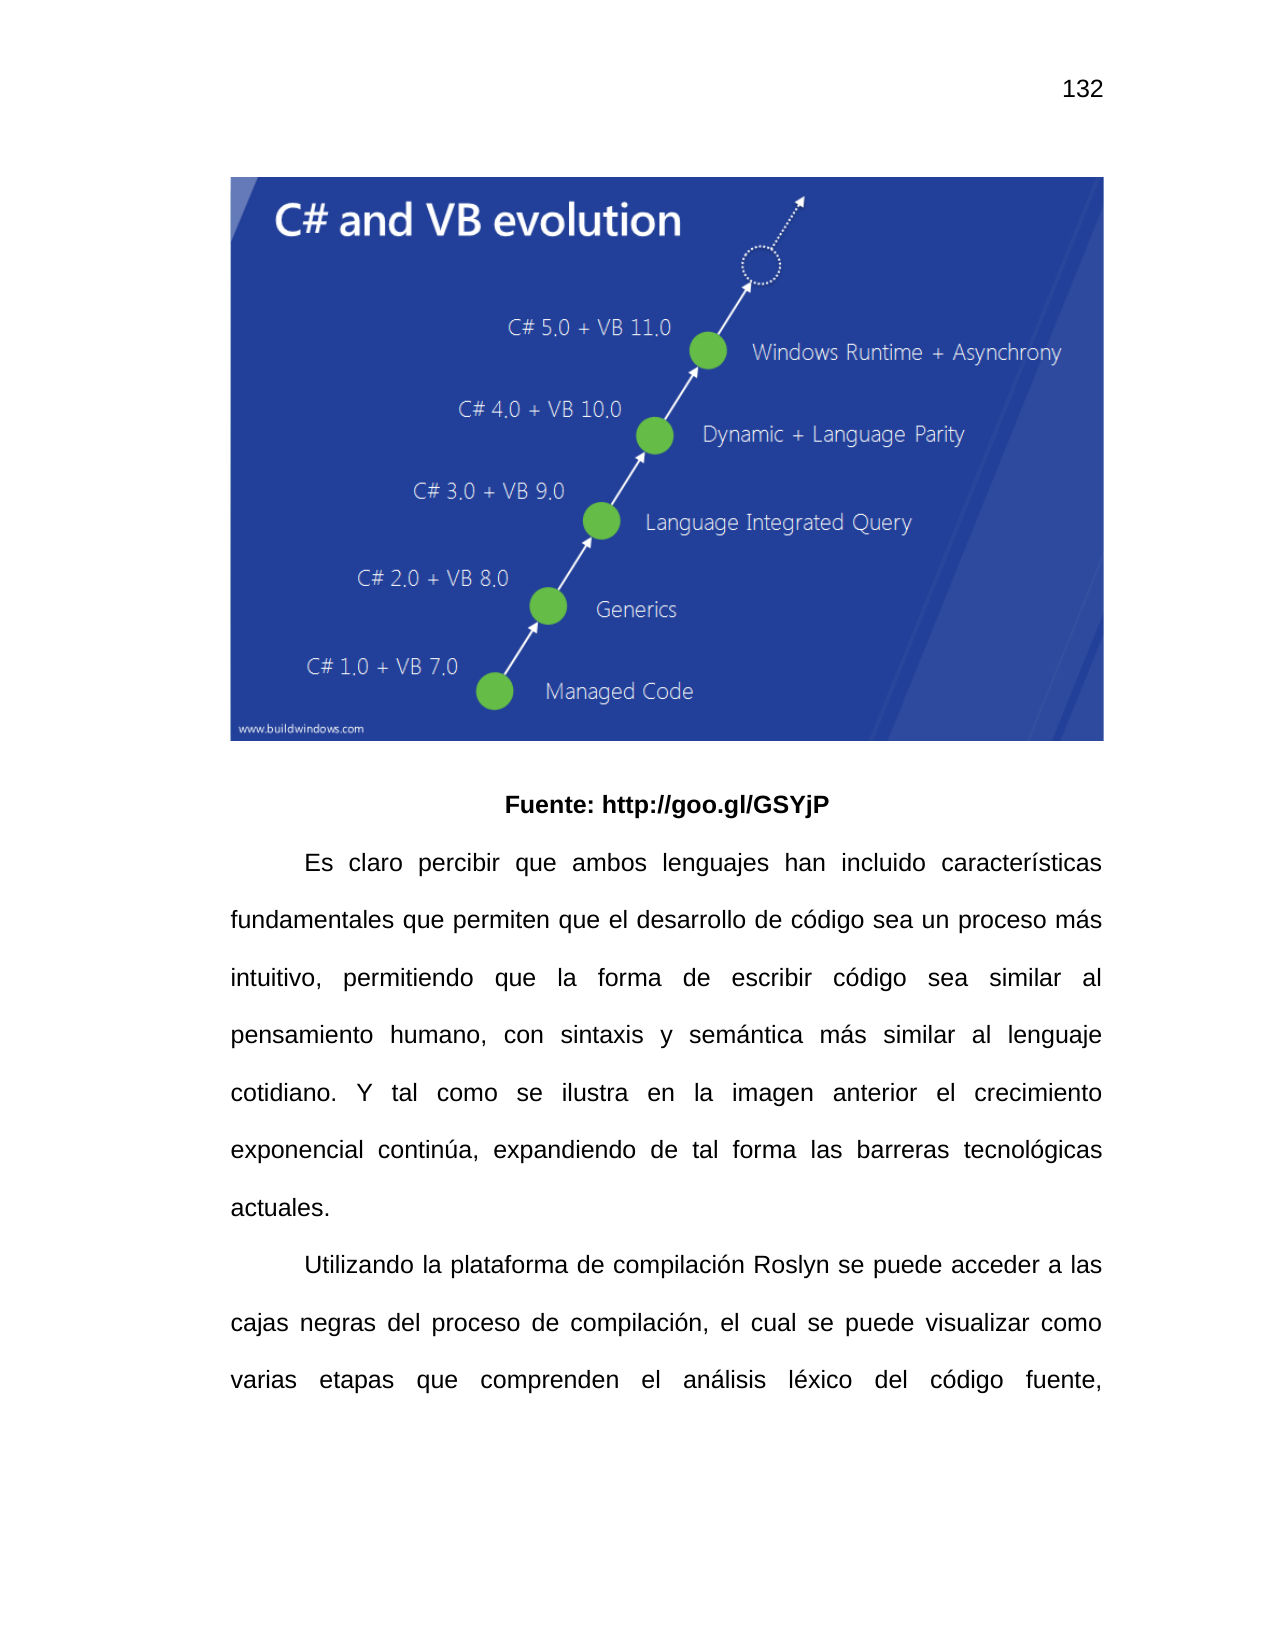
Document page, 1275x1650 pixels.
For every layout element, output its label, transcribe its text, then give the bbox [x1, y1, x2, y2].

picture [230, 177, 1104, 741]
subtitle Fuente: http://goo.gl/GSYjP [230, 790, 1104, 819]
text Es claro percibir que ambos lenguajes han incluido características fundamentales que permiten que el desarrollo de código sea un proceso más intuitivo, permitiendo que la forma de escribir código sea similar al pensamiento humano, con sintaxis y semántica más similar al lenguaje cotidiano. Y tal como se ilustra en la imagen anterior el crecimiento exponencial continúa, expandiendo de tal forma las barreras tecnológicas actuales. [230, 848, 1104, 1222]
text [230, 1250, 1104, 1394]
